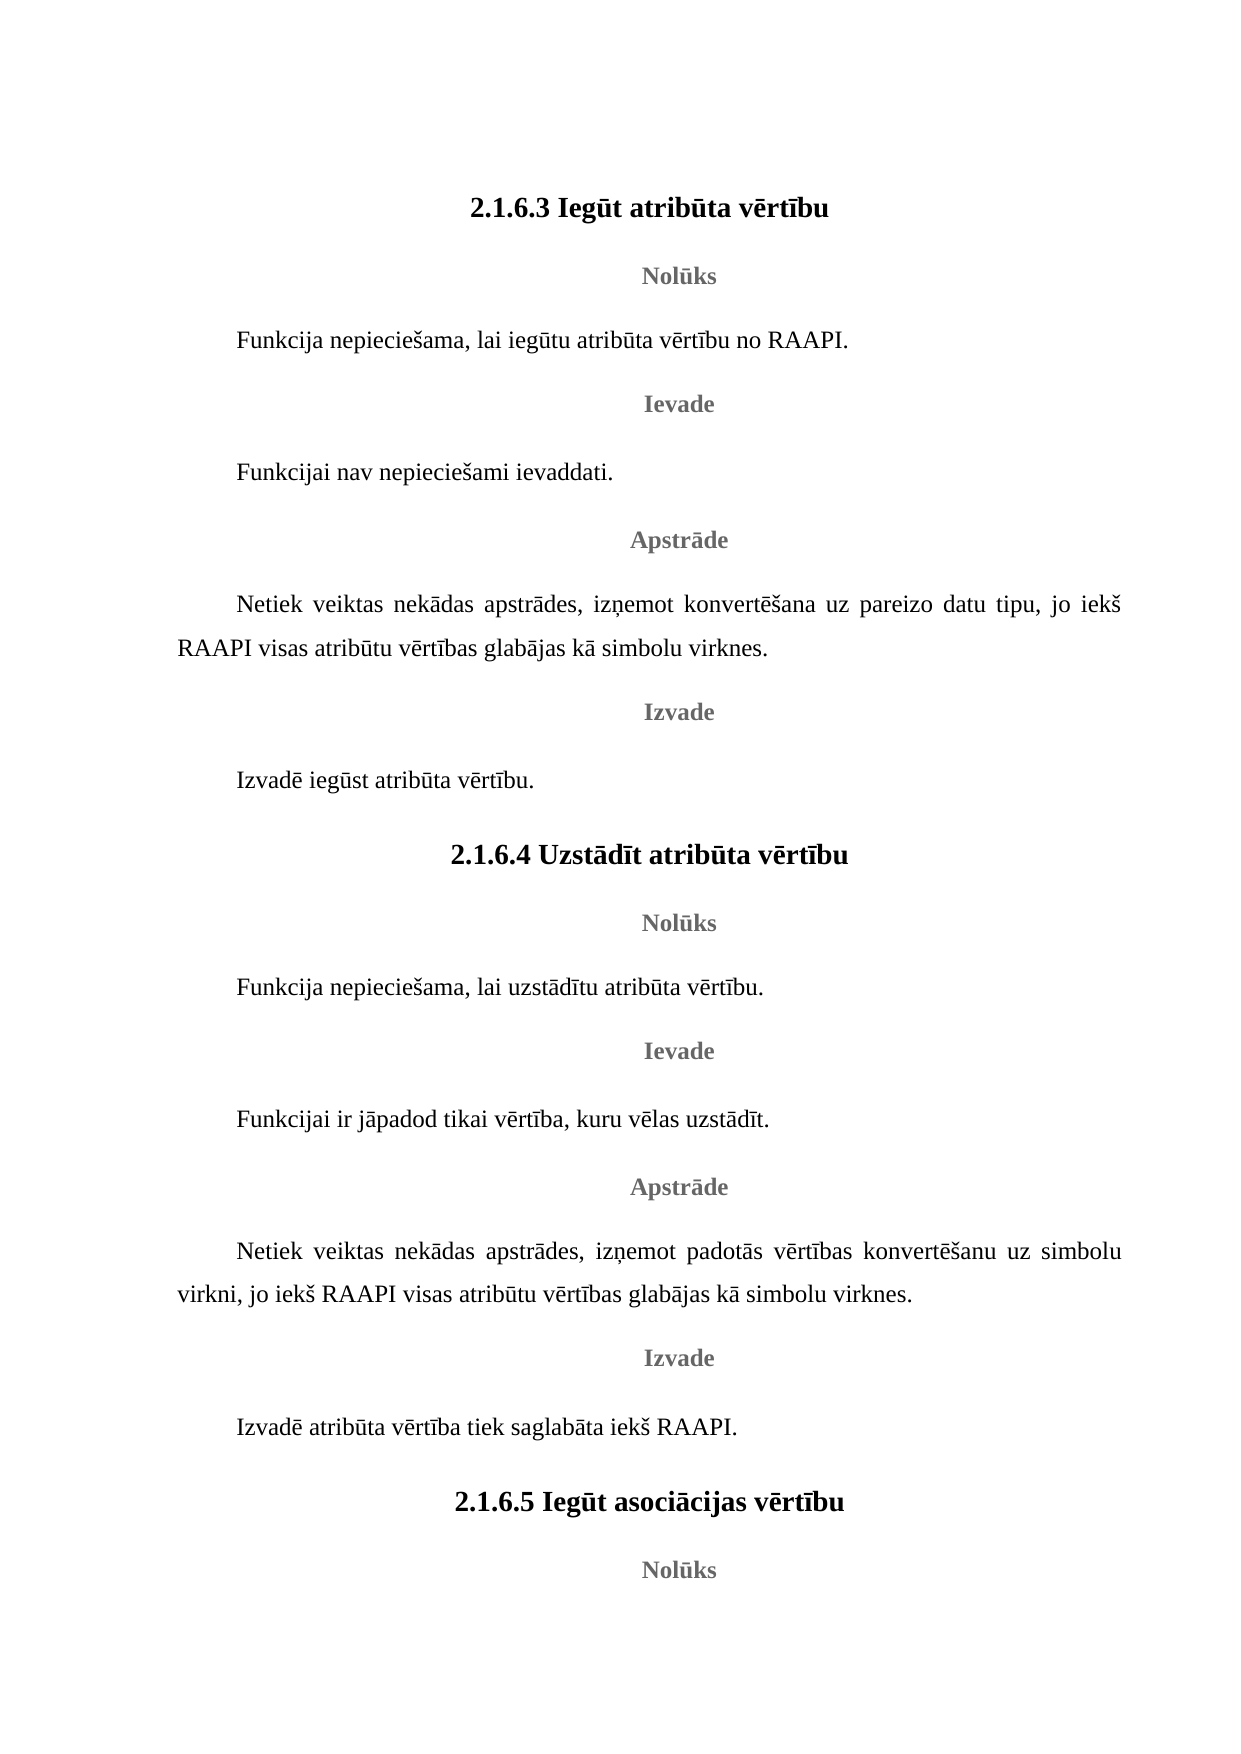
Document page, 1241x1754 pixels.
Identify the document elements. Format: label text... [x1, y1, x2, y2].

text Funkcija nepieciešama, lai uzstādītu atribūta vērtību. [177, 972, 1122, 1001]
text Funkcijai nav nepieciešami ievaddati. [177, 457, 1122, 486]
text Apstrāde [177, 1172, 1122, 1201]
text Ievade [177, 389, 1122, 418]
text Nolūks [177, 908, 1122, 937]
text Funkcijai ir jāpadod tikai vērtība, kuru vēlas uzstādīt. [177, 1104, 1122, 1133]
subtitle 2.1.6.4 Uzstādīt atribūta vērtību [177, 837, 1122, 871]
text Ievade [177, 1036, 1122, 1065]
text Izvade [177, 697, 1122, 725]
text Funkcija nepieciešama, lai iegūtu atribūta vērtību no RAAPI. [177, 325, 1122, 354]
text Nolūks [177, 1555, 1122, 1584]
text Izvadē atribūta vērtība tiek saglabāta iekš RAAPI. [177, 1412, 1122, 1440]
text Izvade [177, 1343, 1122, 1372]
subtitle 2.1.6.5 Iegūt asociācijas vērtību [177, 1484, 1122, 1517]
text Nolūks [177, 261, 1122, 290]
text Izvadē iegūst atribūta vērtību. [177, 765, 1122, 793]
text Netiek veiktas nekādas apstrādes, izņemot konvertēšana uz pareizo datu tipu, jo iekš RAAPI visas atribūtu vērtības glabājas kā simbolu virknes. [177, 589, 1122, 661]
text Netiek veiktas nekādas apstrādes, izņemot padotās vērtības konvertēšanu uz simbolu virkni, jo iekš RAAPI visas atribūtu vērtības glabājas kā simbolu virknes. [177, 1236, 1122, 1308]
subtitle 2.1.6.3 Iegūt atribūta vērtību [177, 190, 1122, 224]
text Apstrāde [177, 526, 1122, 554]
